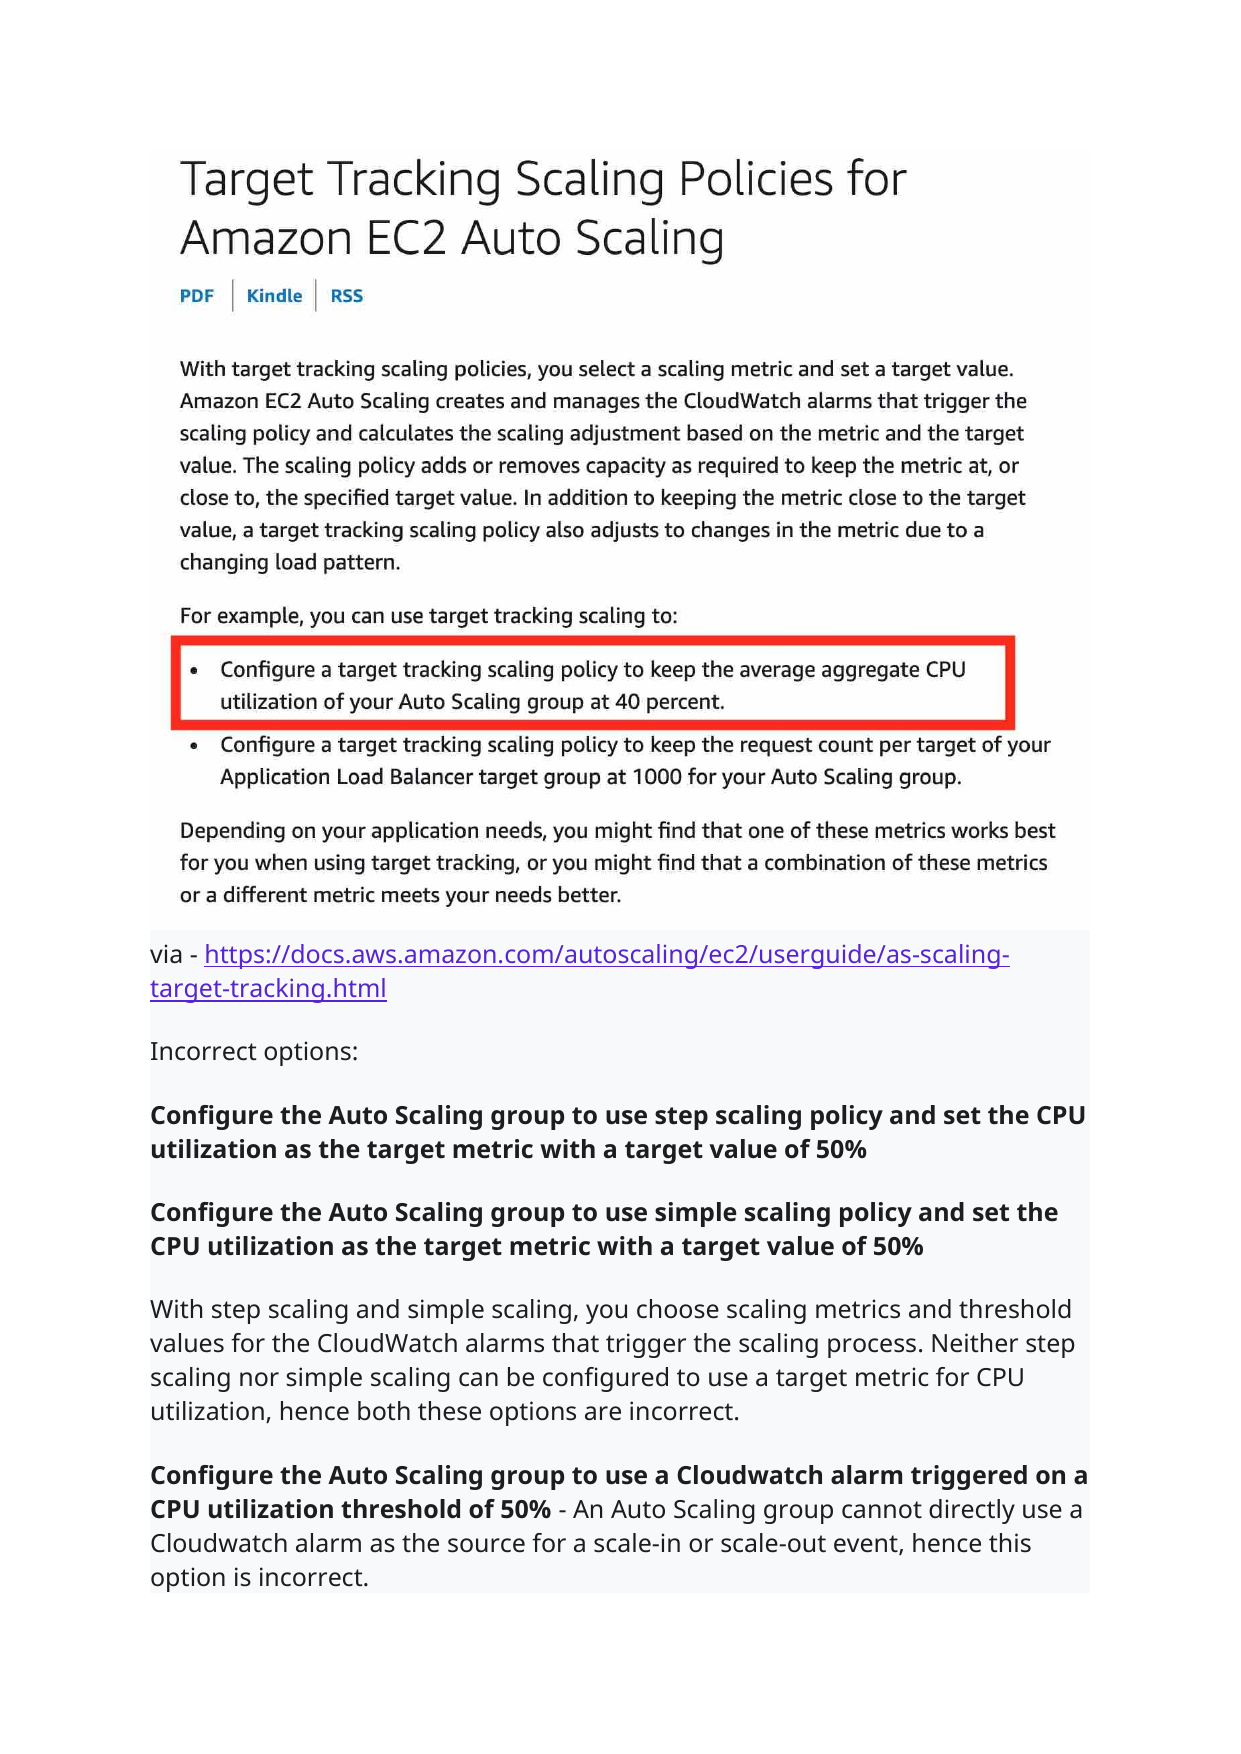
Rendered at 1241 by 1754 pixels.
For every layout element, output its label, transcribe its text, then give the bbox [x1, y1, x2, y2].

text Configure the Auto Scaling group to use step scaling policy and set the CPU utilization as the target metric with a target value of 50% [150, 1097, 1090, 1165]
text With step scaling and simple scaling, you choose scaling metrics and threshold values for the CloudWatch alarms that trigger the scaling process. Neither step scaling nor simple scaling can be configured to use a target metric for CPU utilization, hence both these options are incorrect. [150, 1292, 1090, 1428]
text Incorrect options: [150, 1034, 1090, 1068]
picture [150, 150, 1091, 930]
text Configure the Auto Scaling group to use a Cloudwatch alarm triggered on a CPU utilization threshold of 50% - An Auto Scaling group cannot directly use a Cloudwatch alarm as the source for a scale-in or scale-out event, hence this option is incorrect. [150, 1457, 1090, 1593]
text Target Tracking Policy Overview: via - https://docs.aws.amazon.com/autoscaling/ec2/userguide/as-scaling-target-tracking.html [150, 930, 1090, 1005]
text Configure the Auto Scaling group to use simple scaling policy and set the CPU utilization as the target metric with a target value of 50% [150, 1194, 1090, 1263]
